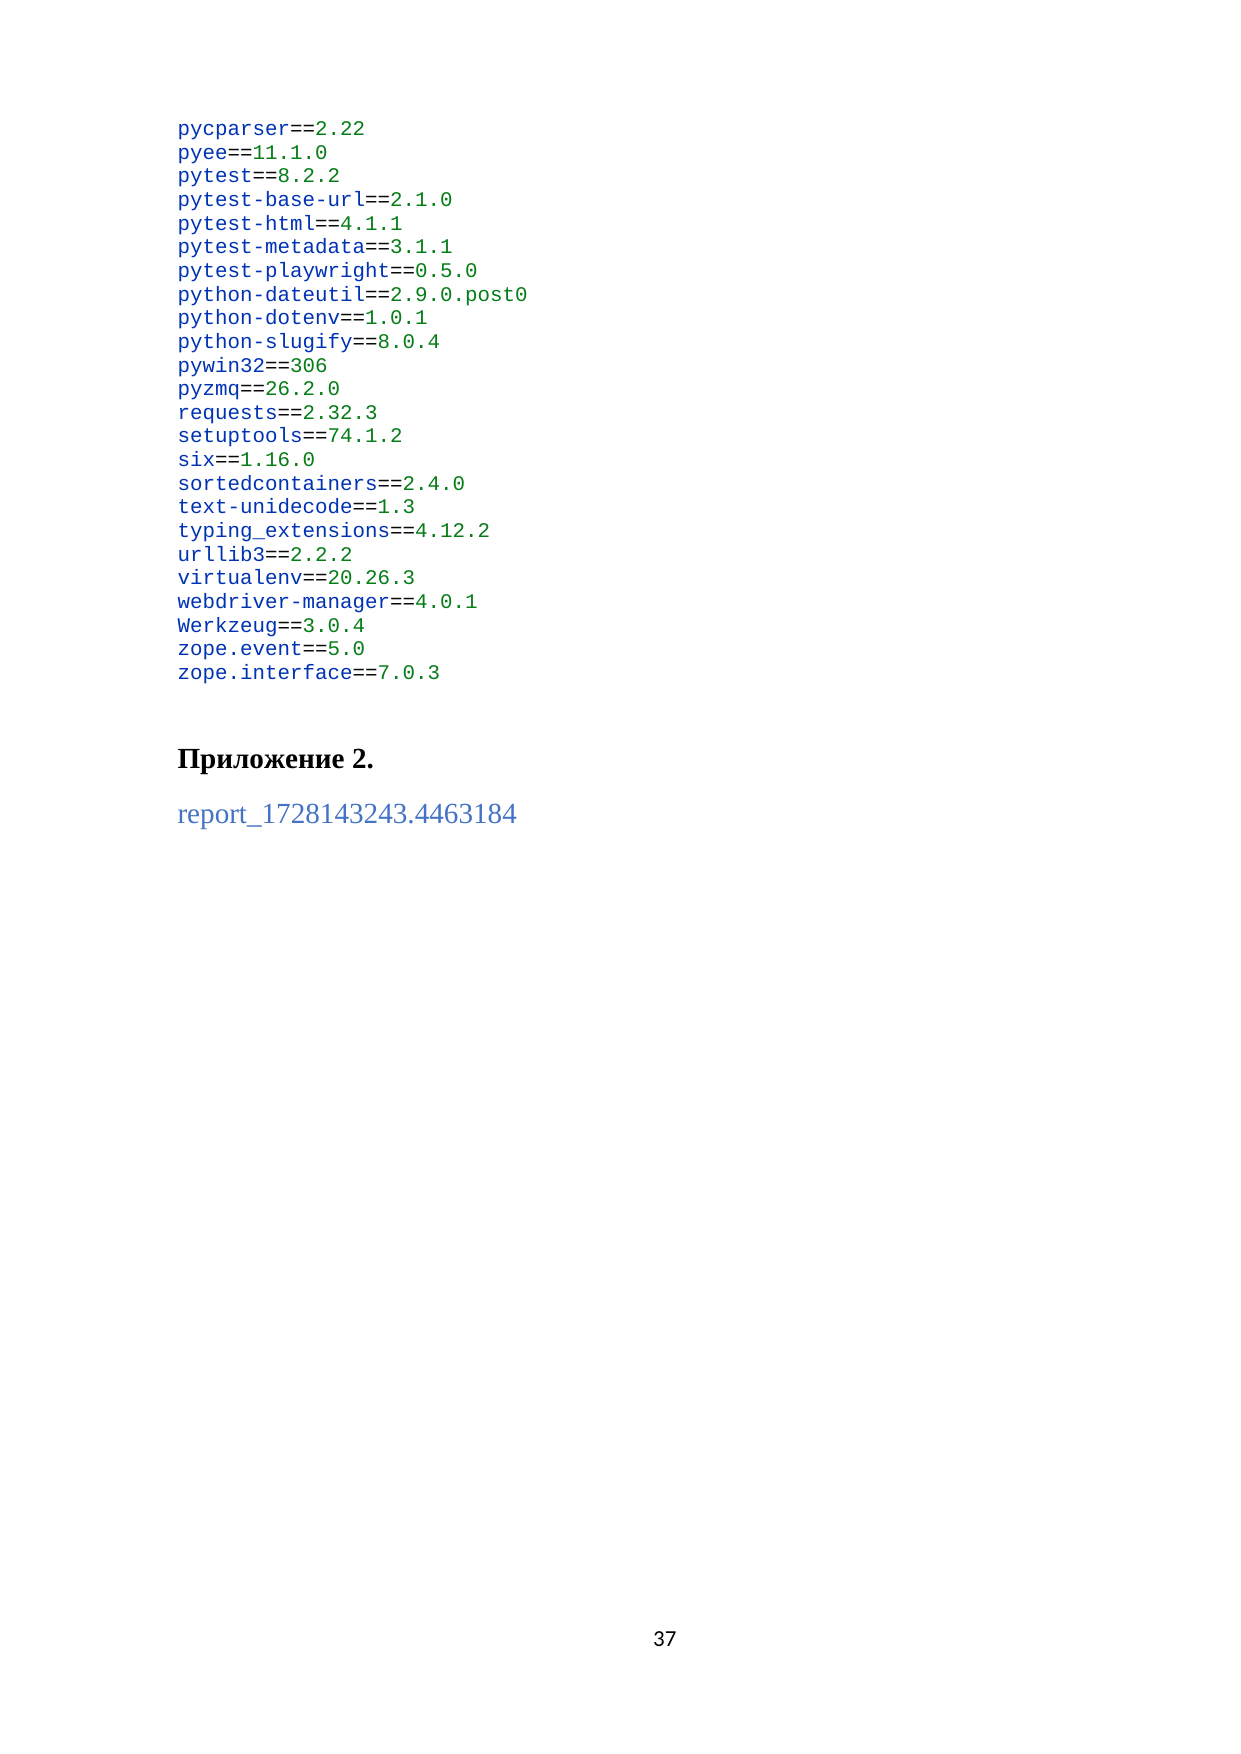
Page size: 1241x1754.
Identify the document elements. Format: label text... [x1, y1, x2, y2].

text report_1728143243.4463184 [177, 796, 1152, 829]
text Приложение 2. [177, 741, 1152, 774]
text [177, 118, 1152, 686]
